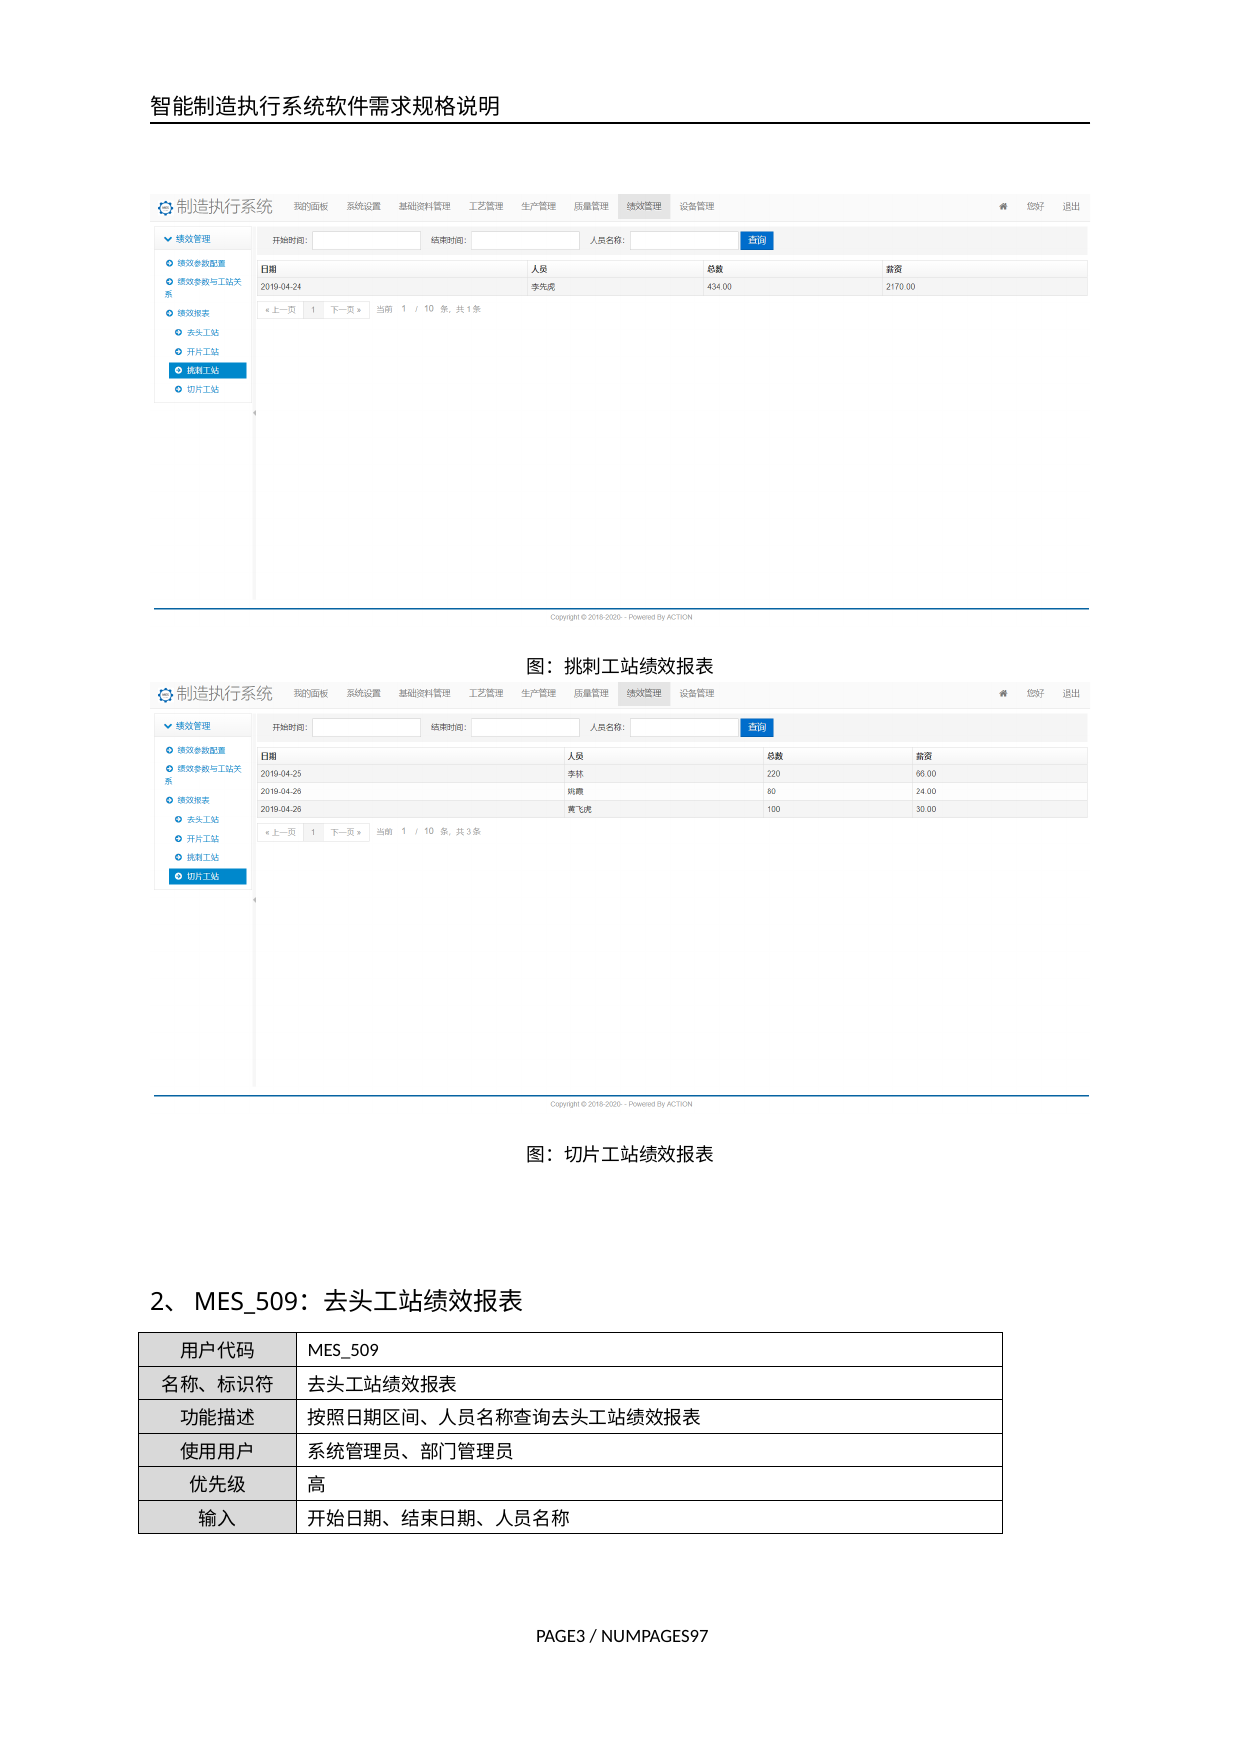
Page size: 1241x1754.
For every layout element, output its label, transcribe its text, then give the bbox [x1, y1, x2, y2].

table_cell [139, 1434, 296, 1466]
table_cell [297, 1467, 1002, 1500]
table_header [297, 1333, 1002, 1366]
text 图：切片工站绩效报表 [150, 1137, 1090, 1169]
picture [150, 194, 1091, 627]
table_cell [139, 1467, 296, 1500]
picture [150, 682, 1091, 1114]
text 图：挑刺工站绩效报表 [150, 649, 1090, 682]
list MES_509：去头工站绩效报表 [150, 1267, 1090, 1332]
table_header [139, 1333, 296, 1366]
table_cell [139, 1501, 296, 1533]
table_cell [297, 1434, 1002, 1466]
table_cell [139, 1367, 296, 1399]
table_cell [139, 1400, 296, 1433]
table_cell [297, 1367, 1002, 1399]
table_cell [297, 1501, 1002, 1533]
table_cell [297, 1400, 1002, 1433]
